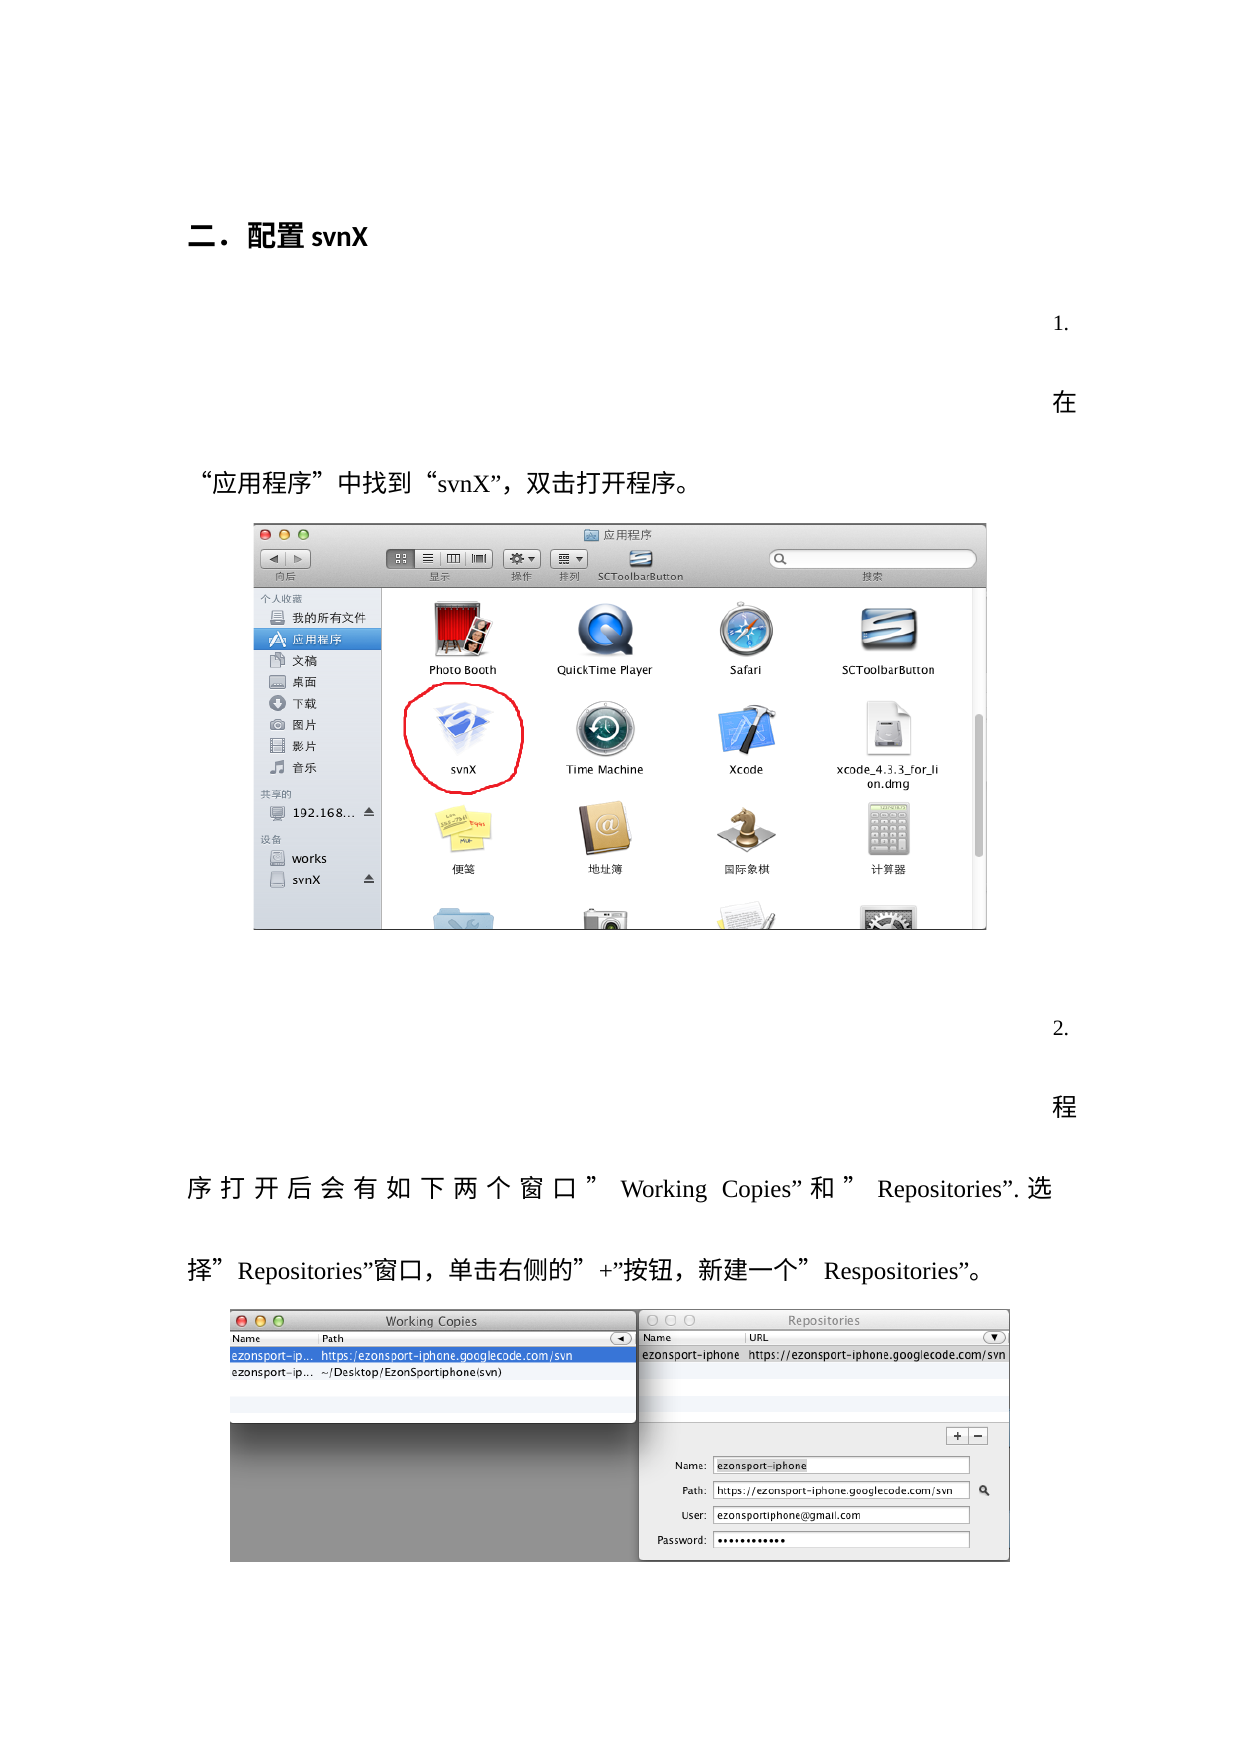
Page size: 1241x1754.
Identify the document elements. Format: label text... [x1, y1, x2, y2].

list 程序打开后会有如下两个窗口”Working Copies”和”Repositories”.选择”Repositories”窗口，单击右侧的”+”按钮，新建一个”Respositories”。 [187, 992, 1053, 1301]
subtitle 配置svnX [187, 201, 1053, 266]
picture [230, 1309, 1010, 1562]
picture [253, 523, 987, 930]
list 在“应用程序”中找到“svnX”，双击打开程序。 [187, 287, 1053, 514]
